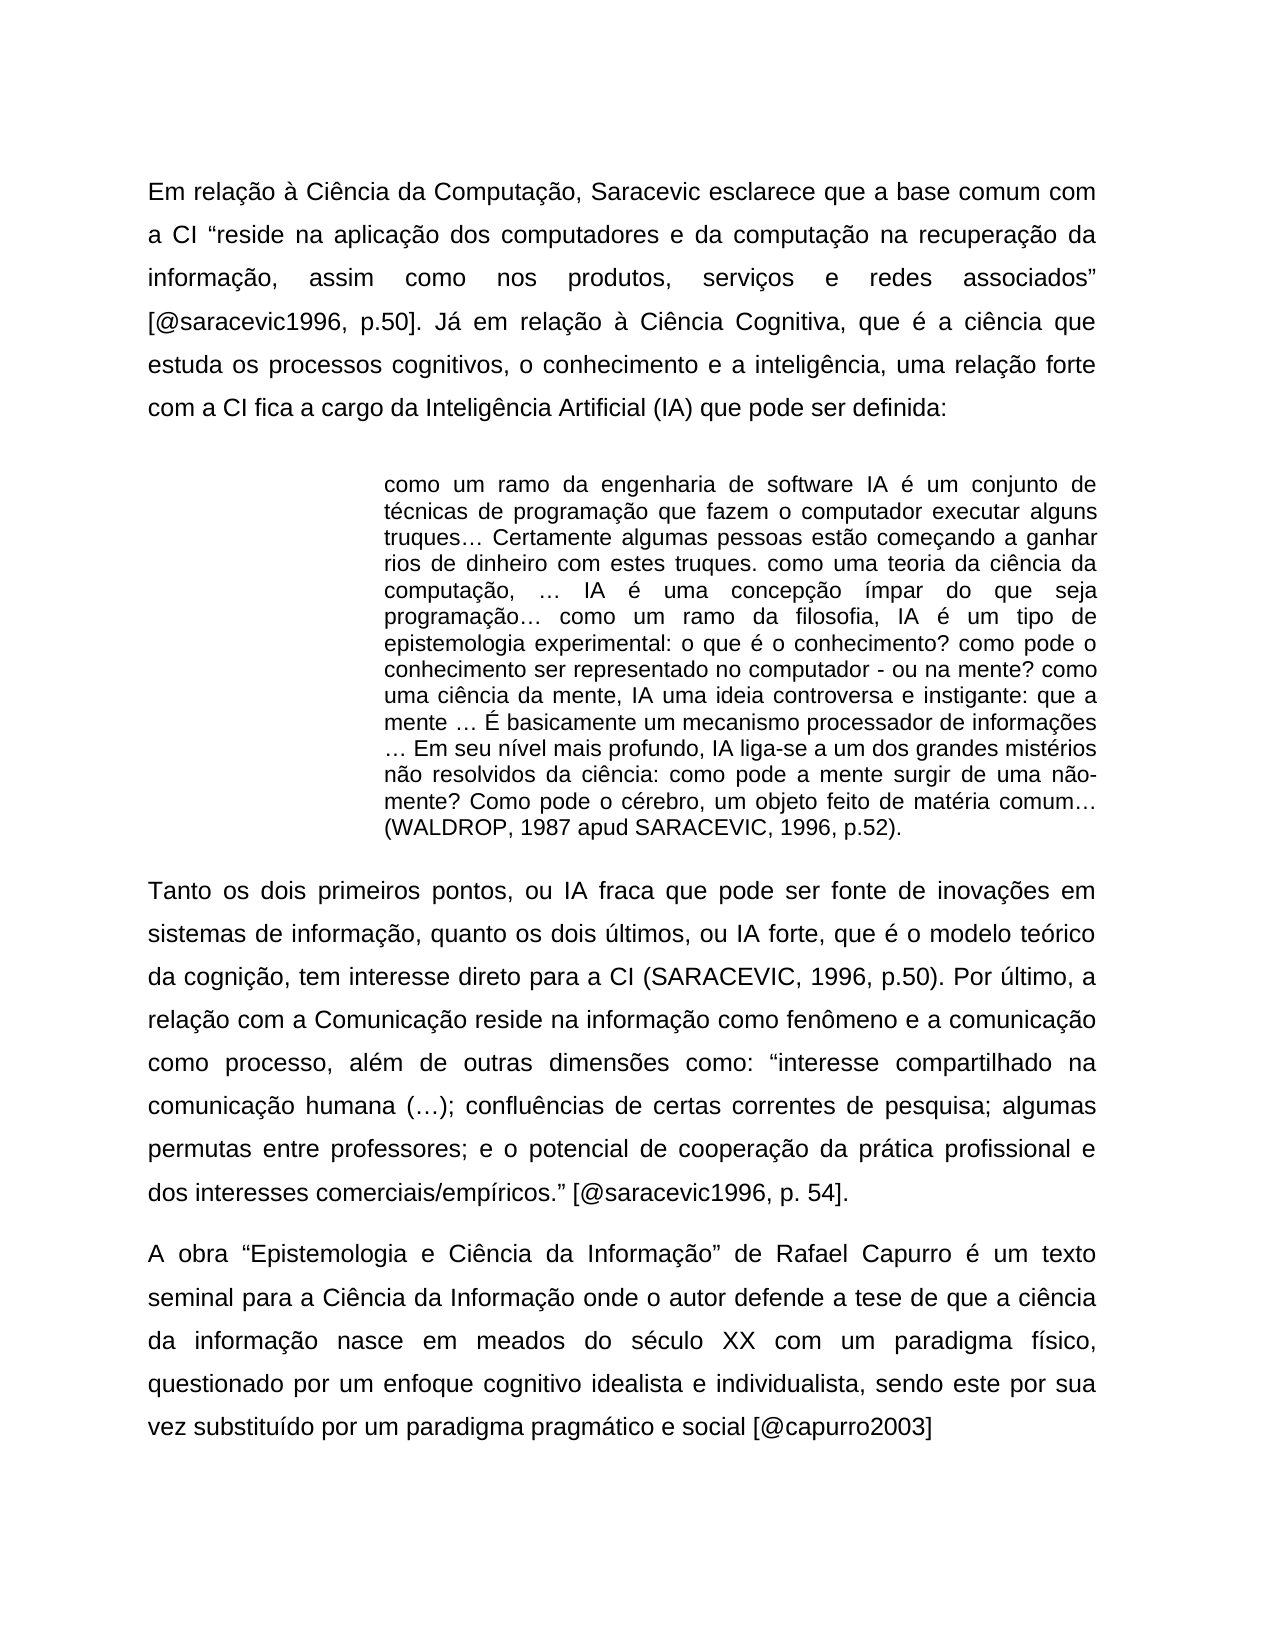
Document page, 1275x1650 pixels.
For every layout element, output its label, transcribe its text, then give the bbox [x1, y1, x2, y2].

text como um ramo da engenharia de software IA é um conjunto de técnicas de programação que fazem o computador executar alguns truques… Certamente algumas pessoas estão começando a ganhar rios de dinheiro com estes truques. como uma teoria da ciência da computação, … IA é uma concepção ímpar do que seja programação… como um ramo da filosofia, IA é um tipo de epistemologia experimental: o que é o conhecimento? como pode o conhecimento ser representado no computador - ou na mente? como uma ciência da mente, IA uma ideia controversa e instigante: que a mente … É basicamente um mecanismo processador de informações … Em seu nível mais profundo, IA liga-se a um dos grandes mistérios não resolvidos da ciência: como pode a mente surgir de uma não-mente? Como pode o cérebro, um objeto feito de matéria comum… (WALDROP, 1987 apud SARACEVIC, 1996, p.52). [384, 471, 1098, 840]
text Tanto os dois primeiros pontos, ou IA fraca que pode ser fonte de inovações em sistemas de informação, quanto os dois últimos, ou IA forte, que é o modelo teórico da cognição, tem interesse direto para a CI (SARACEVIC, 1996, p.50). Por último, a relação com a Comunicação reside na informação como fenômeno e a comunicação como processo, além de outras dimensões como: “interesse compartilhado na comunicação humana (…); confluências de certas correntes de pesquisa; algumas permutas entre professores; e o potencial de cooperação da prática profissional e dos interesses comerciais/empíricos.” [@saracevic1996, p. 54]. [148, 876, 1098, 1206]
text Em relação à Ciência da Computação, Saracevic esclarece que a base comum com a CI “reside na aplicação dos computadores e da computação na recuperação da informação, assim como nos produtos, serviços e redes associados” [@saracevic1996, p.50]. Já em relação à Ciência Cognitiva, que é a ciência que estuda os processos cognitivos, o conhecimento e a inteligência, uma relação forte com a CI fica a cargo da Inteligência Artificial (IA) que pode ser definida: [148, 177, 1098, 422]
text A obra “Epistemologia e Ciência da Informação” de Rafael Capurro é um texto seminal para a Ciência da Informação onde o autor defende a tese de que a ciência da informação nasce em meados do século XX com um paradigma físico, questionado por um enfoque cognitivo idealista e individualista, sendo este por sua vez substituído por um paradigma pragmático e social [@capurro2003] [148, 1239, 1098, 1441]
